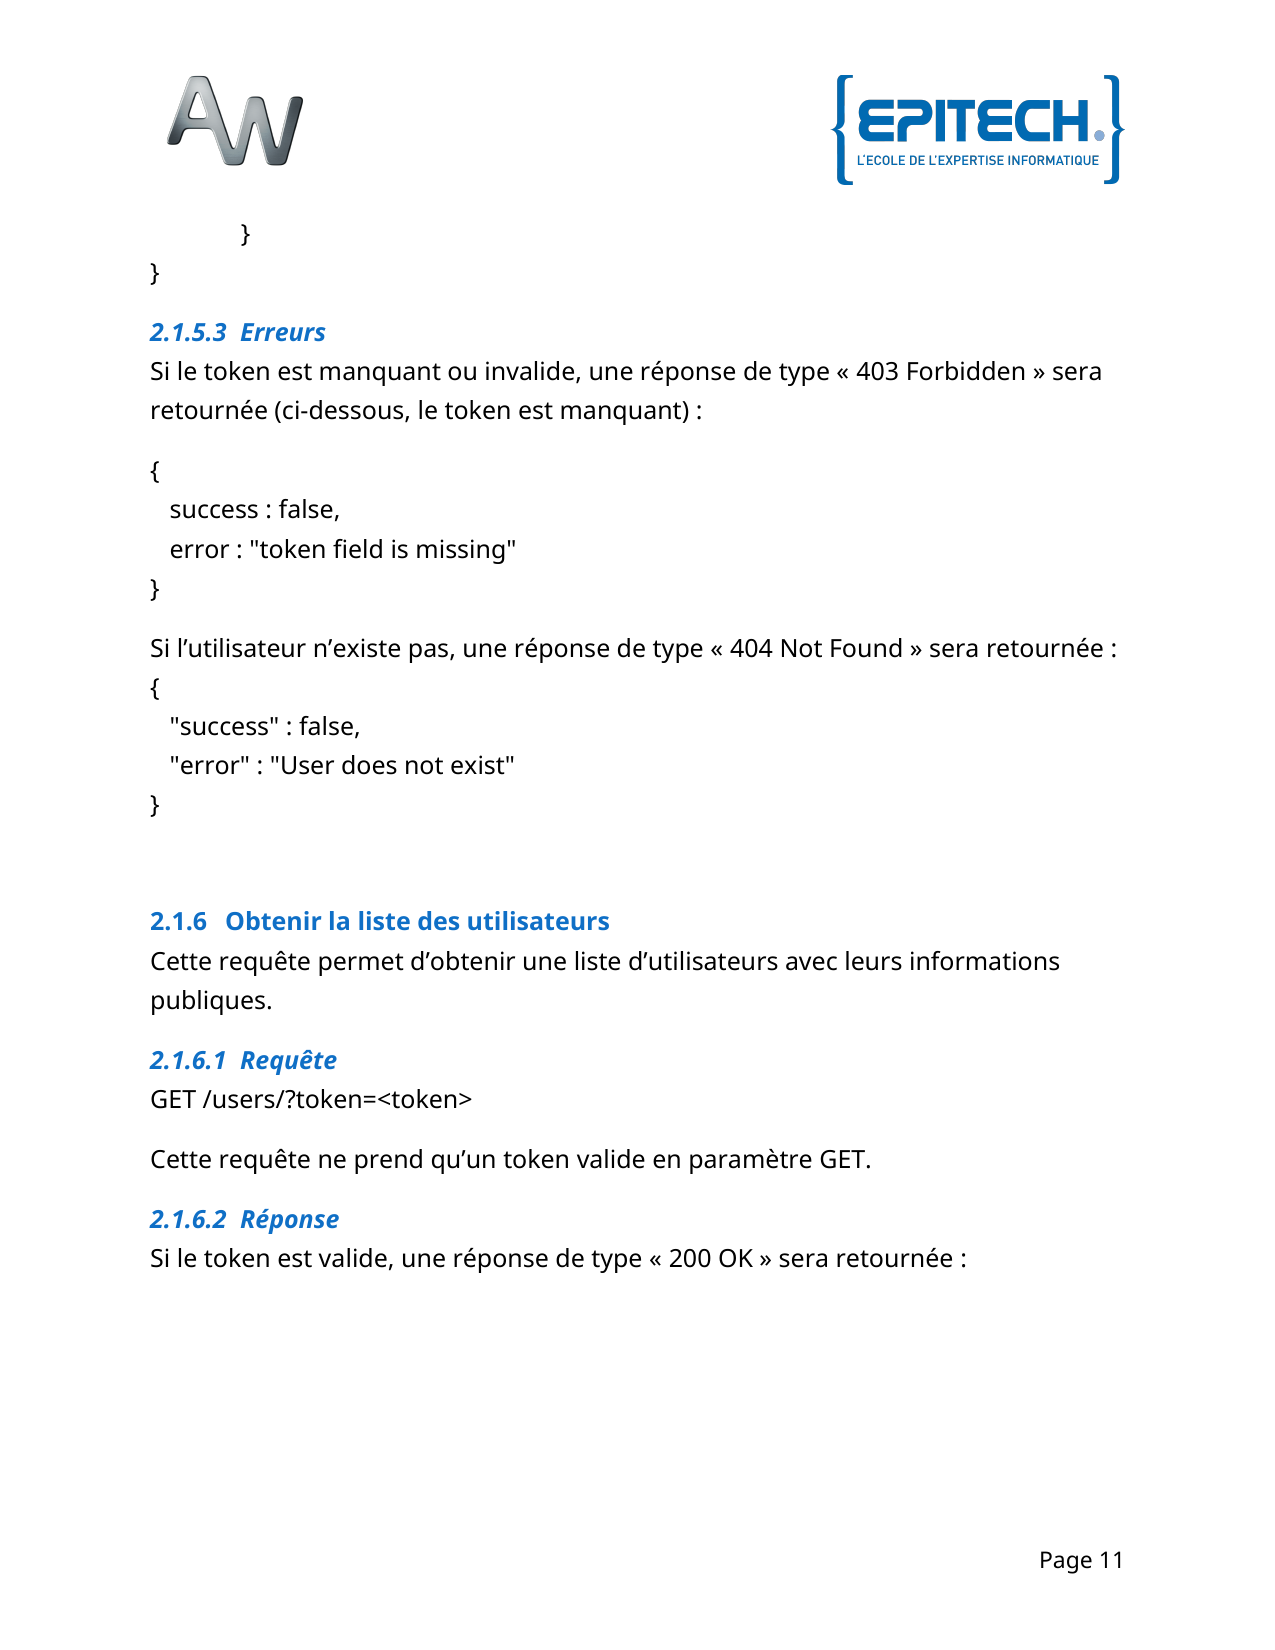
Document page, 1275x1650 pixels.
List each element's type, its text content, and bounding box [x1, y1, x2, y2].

text Si le token est manquant ou invalide, une réponse de type « 403 Forbidden » sera retournée (ci-dessous, le token est manquant) : [150, 354, 1125, 427]
text Cette requête permet d’obtenir une liste d’utilisateurs avec leurs informations publiques. [150, 943, 1125, 1016]
subtitle Réponse [150, 1201, 1125, 1236]
picture [830, 75, 1125, 185]
text Si l’utilisateur n’existe pas, une réponse de type « 404 Not Found » sera retournée : { "success" : false, "error" : "User does not exist" } [150, 631, 1125, 821]
text { success : false, error : "token field is missing" } [150, 453, 1125, 604]
subtitle Obtenir la liste des utilisateurs [150, 904, 1125, 938]
text GET /users/?token=<token> [150, 1081, 1125, 1116]
subtitle Erreurs [150, 315, 1125, 349]
text Cette requête ne prend qu’un token valide en paramètre GET. [150, 1141, 1125, 1176]
text Si le token est valide, une réponse de type « 200 OK » sera retournée : [150, 1241, 1125, 1275]
subtitle Requête [150, 1042, 1125, 1076]
picture [150, 35, 322, 207]
